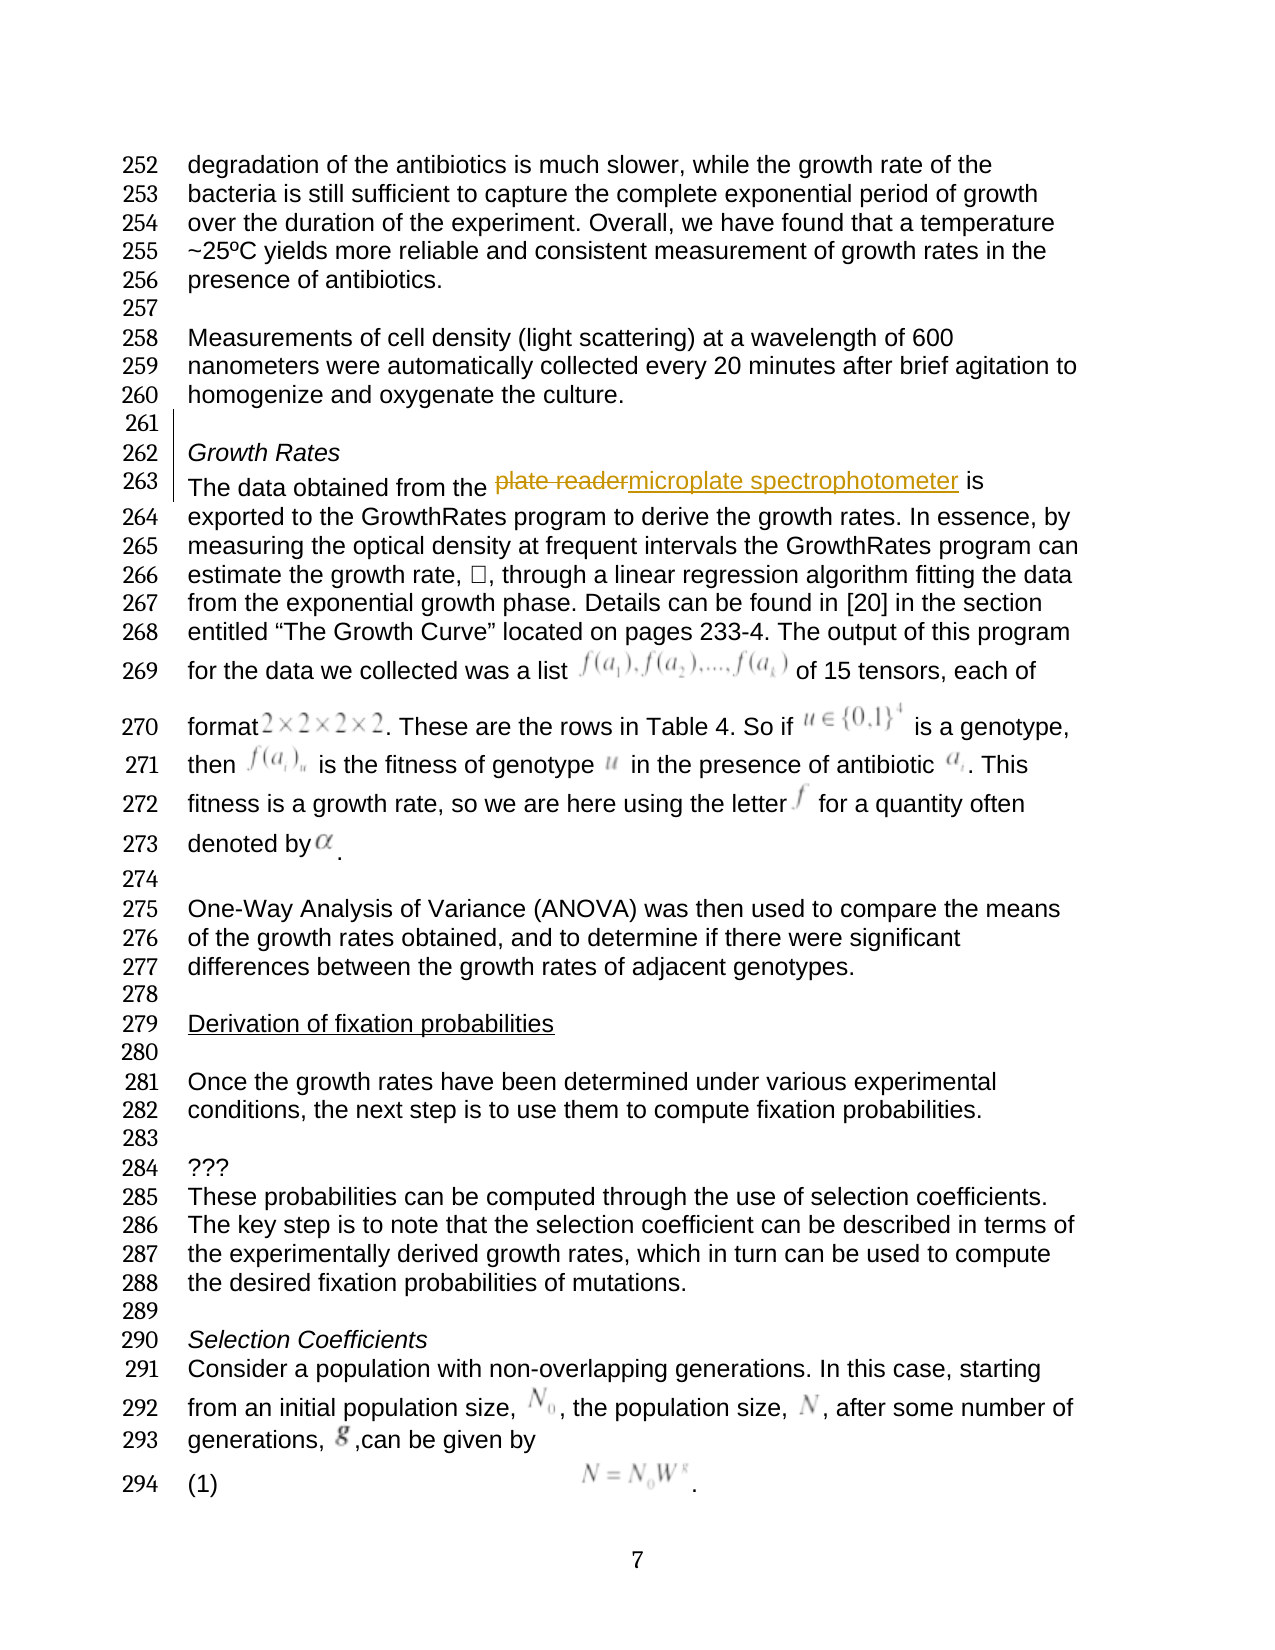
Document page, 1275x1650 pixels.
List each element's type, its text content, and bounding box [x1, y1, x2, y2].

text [187, 150, 1087, 294]
text Derivation of fixation probabilities [187, 1009, 1087, 1038]
text Growth Rates [187, 437, 1087, 466]
text Selection Coefficients [187, 1325, 1087, 1354]
text Measurements of cell density (light scattering) at a wavelength of 600 nanometers were automatically collected every 20 minutes after brief agitation to homogenize and oxygenate the culture. [187, 322, 1087, 409]
text Once the growth rates have been determined under various experimental conditions, the next step is to use them to compute fixation probabilities. [187, 1067, 1087, 1124]
text The data obtained from the is exported to the GrowthRates program to derive the growth rates. In essence, by measuring the optical density at frequent intervals the GrowthRates program can estimate the growth rate, , through a linear regression algorithm fitting the data from the exponential growth phase. Details can be found in [20] in the section entitled “The Growth Curve” located on pages 233-4. The output of this program for the data we collected was a list of 15 tensors, each of format. These are the rows in Table 4. So if is a genotype, then is the fitness of genotype in the presence of antibiotic . This fitness is a growth rate, so we are here using the letter for a quantity often denoted by. [187, 466, 1087, 865]
text These probabilities can be computed through the use of selection coefficients. The key step is to note that the selection coefficient can be described in terms of the experimentally derived growth rates, which in turn can be used to compute the desired fixation probabilities of mutations. [187, 1182, 1087, 1297]
text ??? [187, 1153, 1087, 1182]
text Consider a population with non-overlapping generations. In this case, starting from an initial population size, , the population size, , after some number of generations, ,can be given by [187, 1354, 1087, 1454]
text (1) . [187, 1454, 1087, 1497]
text One-Way Analysis of Variance (ANOVA) was then used to compare the means of the growth rates obtained, and to determine if there were significant differences between the growth rates of adjacent genotypes. [187, 894, 1087, 980]
